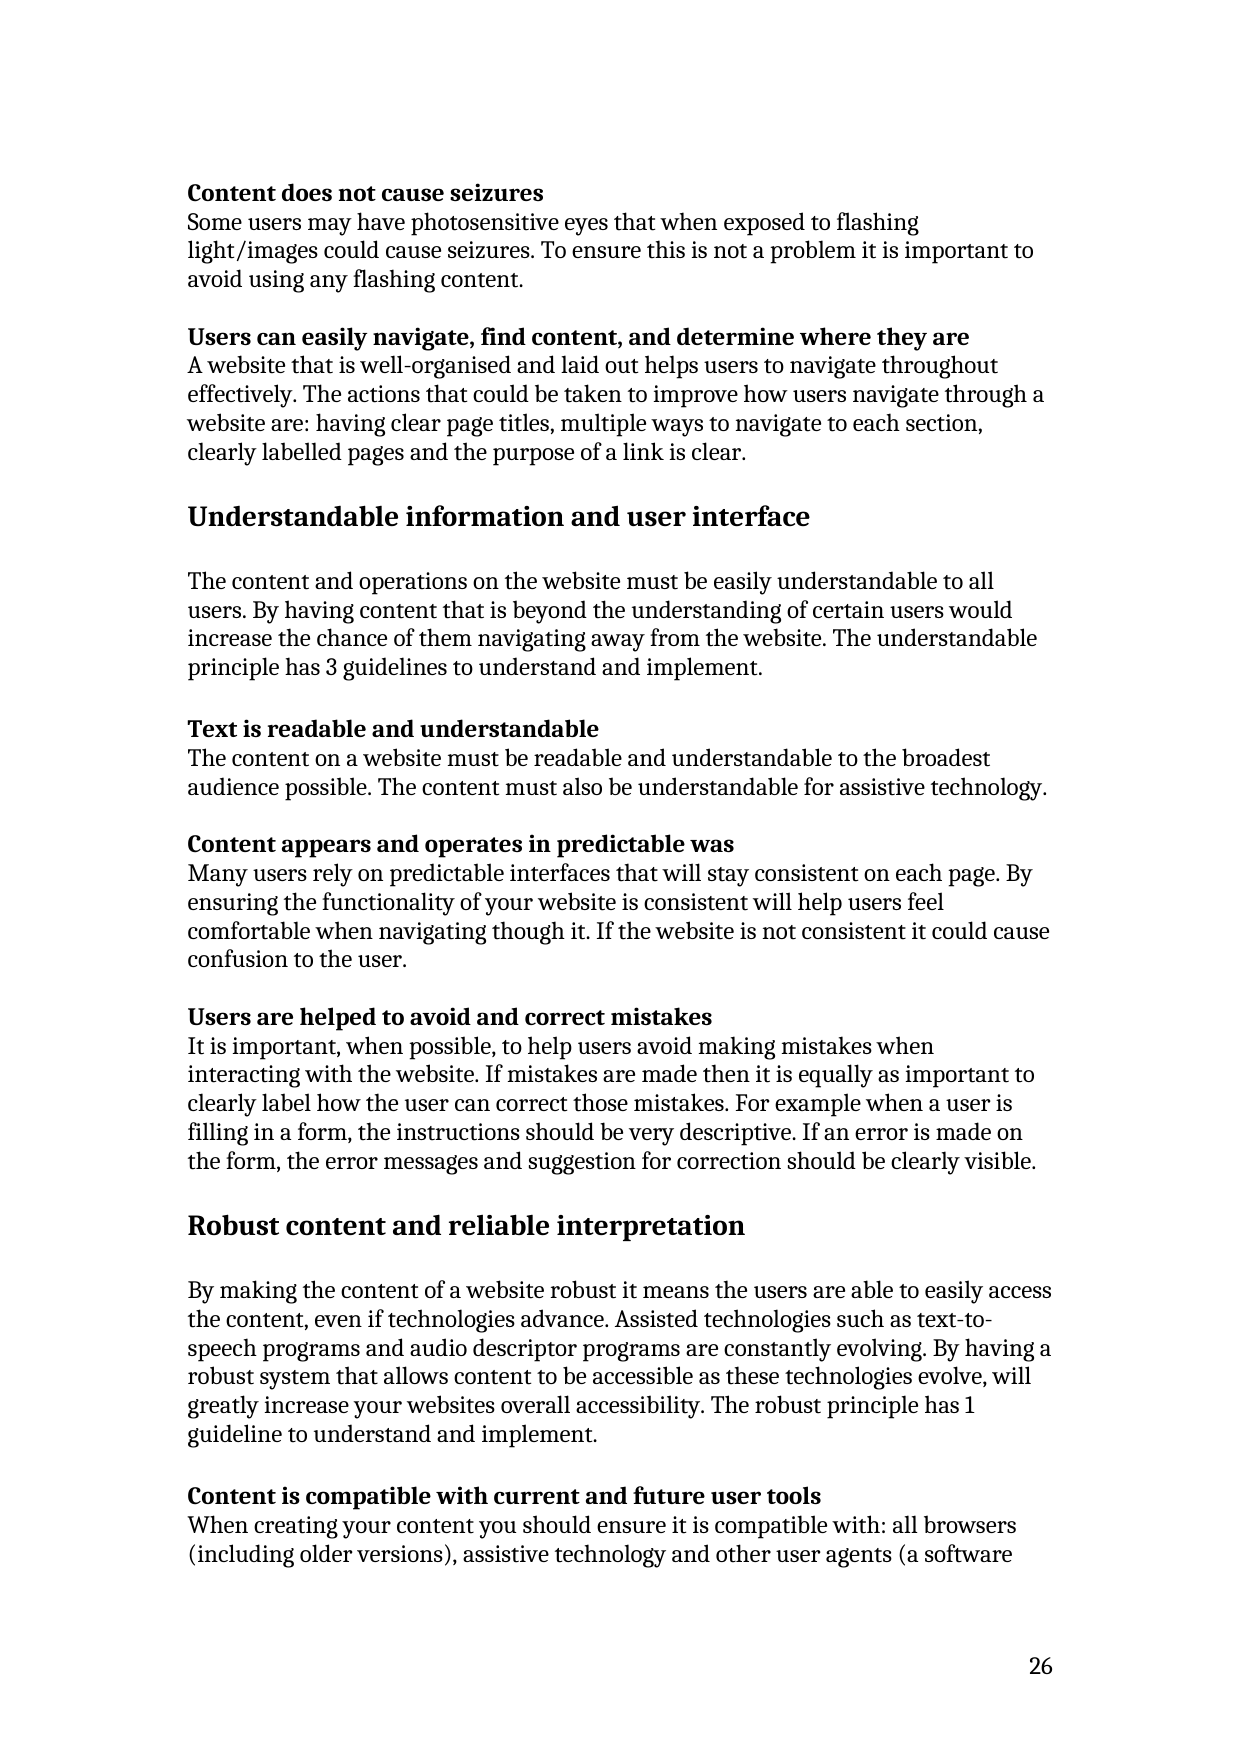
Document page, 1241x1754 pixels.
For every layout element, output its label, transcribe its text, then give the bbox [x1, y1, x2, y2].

text It is important, when possible, to help users avoid making mistakes when interacting with the website. If mistakes are made then it is equally as important to clearly label how the user can correct those mistakes. For example when a user is filling in a form, the instructions should be very descriptive. If an error is made on the form, the error messages and suggestion for correction should be clearly visible. [187, 1032, 1053, 1175]
text Users can easily navigate, find content, and determine where they are [187, 322, 1053, 351]
text Understandable information and user interface [187, 500, 1053, 533]
text Text is readable and understandable [187, 715, 1053, 744]
text Content is compatible with current and future user tools [187, 1482, 1053, 1511]
text By making the content of a website robust it means the users are able to easily access the content, even if technologies advance. Assisted technologies such as text-to-speech programs and audio descriptor programs are constantly evolving. By having a robust system that allows content to be accessible as these technologies evolve, will greatly increase your websites overall accessibility. The robust principle has 1 guideline to understand and implement. [187, 1276, 1053, 1448]
text A website that is well-organised and laid out helps users to navigate throughout effectively. The actions that could be taken to improve how users navigate through a website are: having clear page titles, multiple ways to navigate to each section, clearly labelled pages and the purpose of a link is clear. [187, 351, 1053, 466]
text Content appears and operates in predictable was [187, 830, 1053, 859]
text Content does not cause seizures [187, 179, 1053, 207]
text Some users may have photosensitive eyes that when exposed to flashing light/images could cause seizures. To ensure this is not a problem it is important to avoid using any flashing content. [187, 207, 1053, 294]
text Many users rely on predictable interfaces that will stay consistent on each page. By ensuring the functionality of your website is consistent will help users feel comfortable when navigating though it. If the website is not consistent it could cause confusion to the user. [187, 859, 1053, 974]
text Robust content and reliable interpretation [187, 1209, 1053, 1242]
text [187, 1511, 1053, 1568]
text The content on a website must be readable and understandable to the broadest audience possible. The content must also be understandable for assistive technology. [187, 744, 1053, 802]
text Users are helped to avoid and correct mistakes [187, 1003, 1053, 1032]
text The content and operations on the website must be easily understandable to all users. By having content that is beyond the understanding of certain users would increase the chance of them navigating away from the website. The understandable principle has 3 guidelines to understand and implement. [187, 567, 1053, 682]
